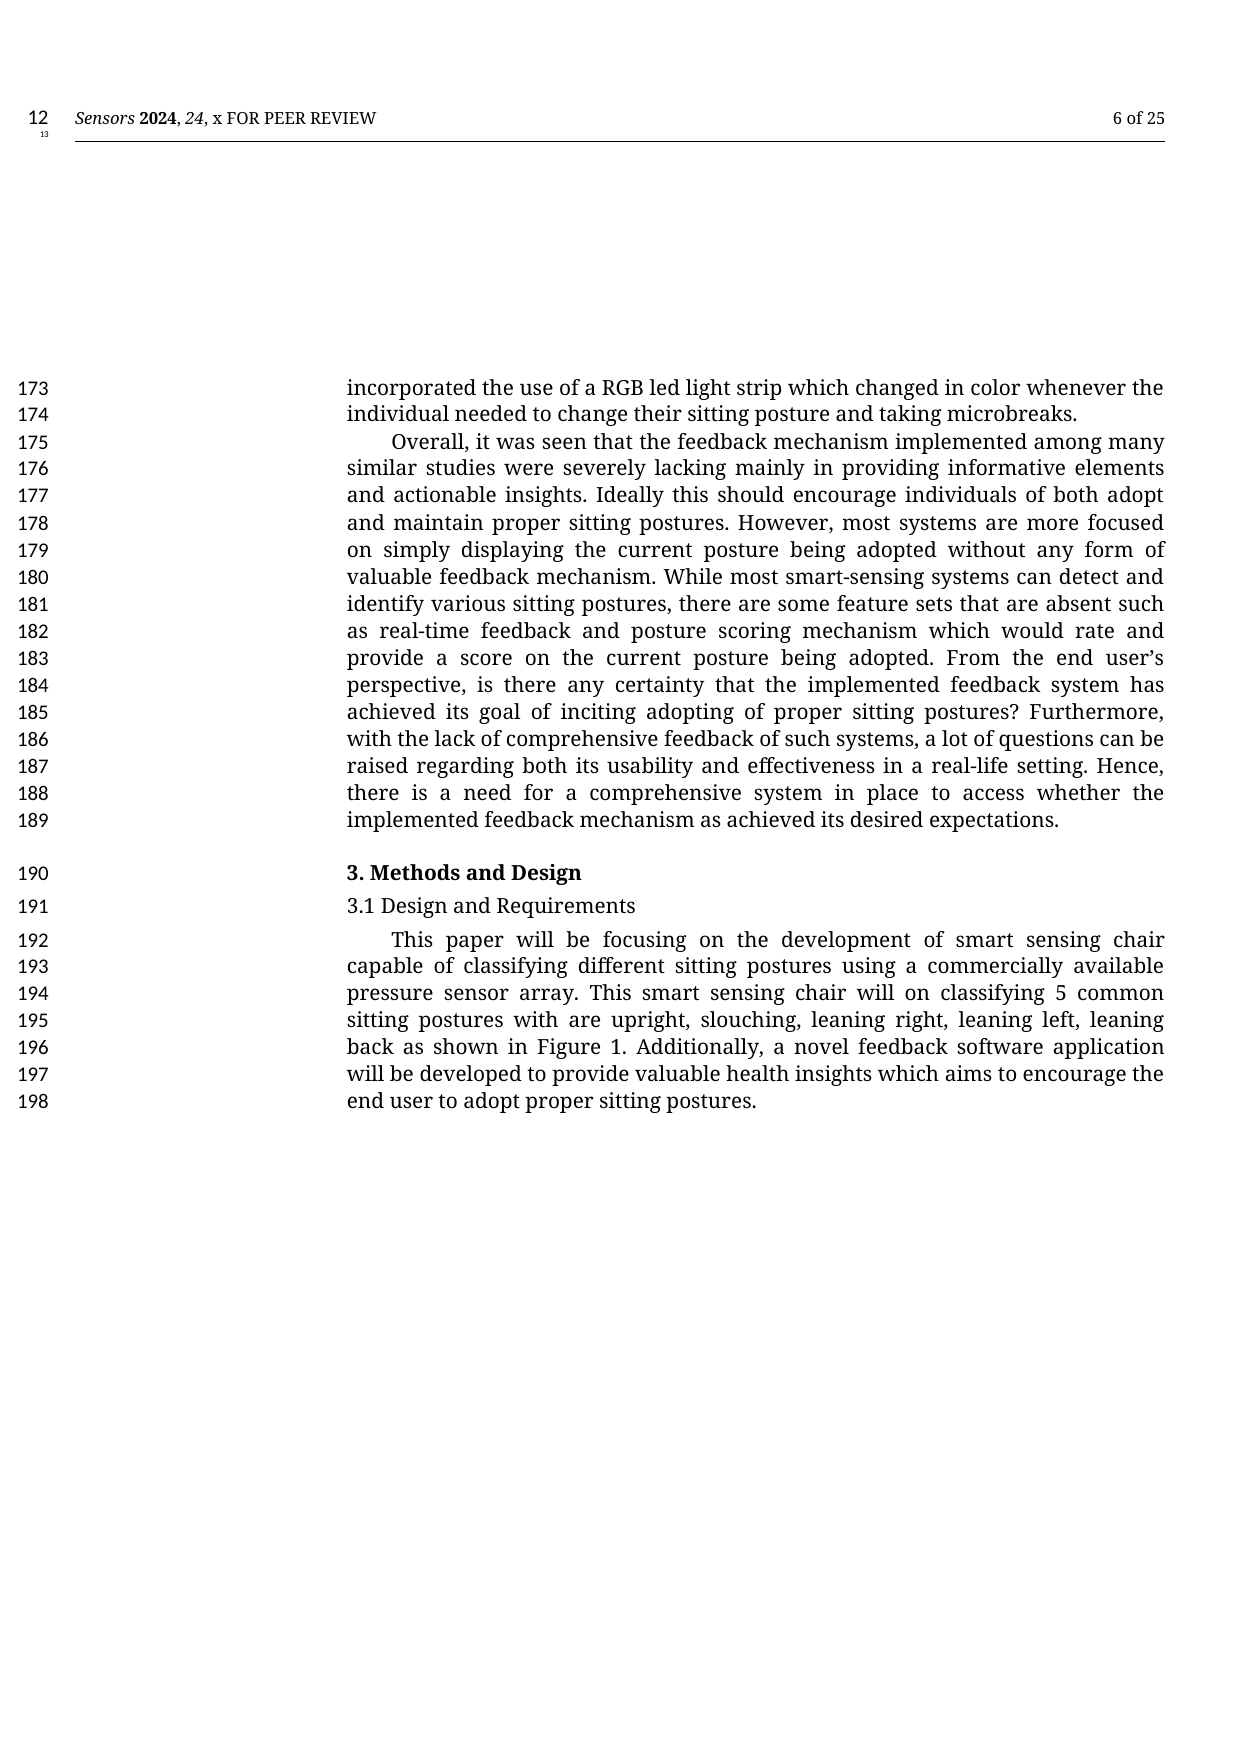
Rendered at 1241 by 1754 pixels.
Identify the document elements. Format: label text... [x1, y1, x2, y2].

subtitle 3. Methods and Design [347, 859, 1165, 886]
subtitle 3.1 Design and Requirements [347, 892, 1165, 919]
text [347, 374, 1165, 428]
text This paper will be focusing on the development of smart sensing chair capable of classifying different sitting postures using a commercially available pressure sensor array. This smart sensing chair will on classifying 5 common sitting postures with are upright, slouching, leaning right, leaning left, leaning back as shown in Figure 1. Additionally, a novel feedback software application will be developed to provide valuable health insights which aims to encourage the end user to adopt proper sitting postures. [347, 925, 1165, 1115]
text Overall, it was seen that the feedback mechanism implemented among many similar studies were severely lacking mainly in providing informative elements and actionable insights. Ideally this should encourage individuals of both adopt and maintain proper sitting postures. However, most systems are more focused on simply displaying the current posture being adopted without any form of valuable feedback mechanism. While most smart-sensing systems can detect and identify various sitting postures, there are some feature sets that are absent such as real-time feedback and posture scoring mechanism which would rate and provide a score on the current posture being adopted. From the end user’s perspective, is there any certainty that the implemented feedback system has achieved its goal of inciting adopting of proper sitting postures? Furthermore, with the lack of comprehensive feedback of such systems, a lot of questions can be raised regarding both its usability and effectiveness in a real-life setting. Hence, there is a need for a comprehensive system in place to access whether the implemented feedback mechanism as achieved its desired expectations. [347, 428, 1165, 834]
